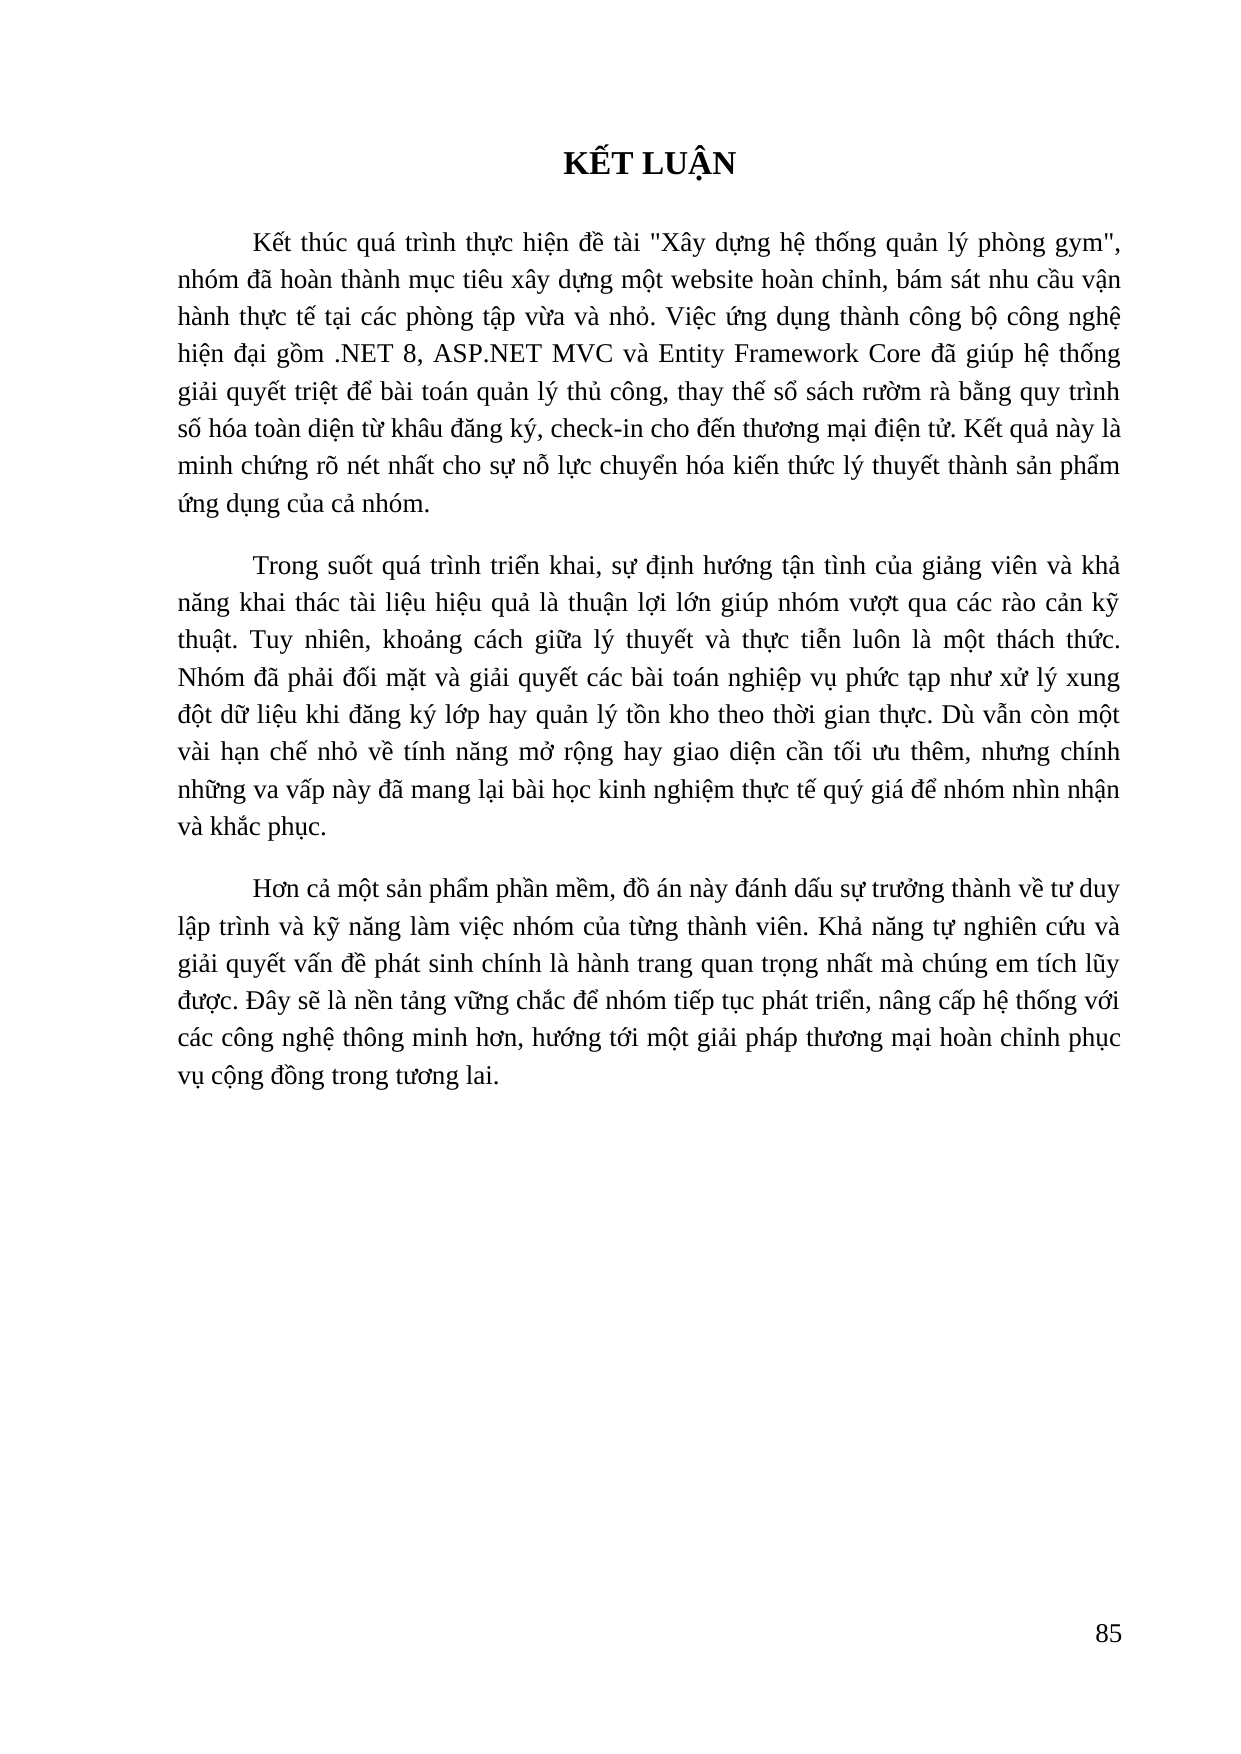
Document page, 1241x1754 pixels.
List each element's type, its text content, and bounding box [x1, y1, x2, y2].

text Trong suốt quá trình triển khai, sự định hướng tận tình của giảng viên và khả năng khai thác tài liệu hiệu quả là thuận lợi lớn giúp nhóm vượt qua các rào cản kỹ thuật. Tuy nhiên, khoảng cách giữa lý thuyết và thực tiễn luôn là một thách thức. Nhóm đã phải đối mặt và giải quyết các bài toán nghiệp vụ phức tạp như xử lý xung đột dữ liệu khi đăng ký lớp hay quản lý tồn kho theo thời gian thực. Dù vẫn còn một vài hạn chế nhỏ về tính năng mở rộng hay giao diện cần tối ưu thêm, nhưng chính những va vấp này đã mang lại bài học kinh nghiệm thực tế quý giá để nhóm nhìn nhận và khắc phục. [177, 549, 1122, 841]
text Kết thúc quá trình thực hiện đề tài "Xây dựng hệ thống quản lý phòng gym", nhóm đã hoàn thành mục tiêu xây dựng một website hoàn chỉnh, bám sát nhu cầu vận hành thực tế tại các phòng tập vừa và nhỏ. Việc ứng dụng thành công bộ công nghệ hiện đại gồm .NET 8, ASP.NET MVC và Entity Framework Core đã giúp hệ thống giải quyết triệt để bài toán quản lý thủ công, thay thế sổ sách rườm rà bằng quy trình số hóa toàn diện từ khâu đăng ký, check-in cho đến thương mại điện tử. Kết quả này là minh chứng rõ nét nhất cho sự nỗ lực chuyển hóa kiến thức lý thuyết thành sản phẩm ứng dụng của cả nhóm. [177, 226, 1122, 518]
text Hơn cả một sản phẩm phần mềm, đồ án này đánh dấu sự trưởng thành về tư duy lập trình và kỹ năng làm việc nhóm của từng thành viên. Khả năng tự nghiên cứu và giải quyết vấn đề phát sinh chính là hành trang quan trọng nhất mà chúng em tích lũy được. Đây sẽ là nền tảng vững chắc để nhóm tiếp tục phát triển, nâng cấp hệ thống với các công nghệ thông minh hơn, hướng tới một giải pháp thương mại hoàn chỉnh phục vụ cộng đồng trong tương lai. [177, 872, 1122, 1090]
subtitle KẾT LUẬN [177, 143, 1122, 181]
